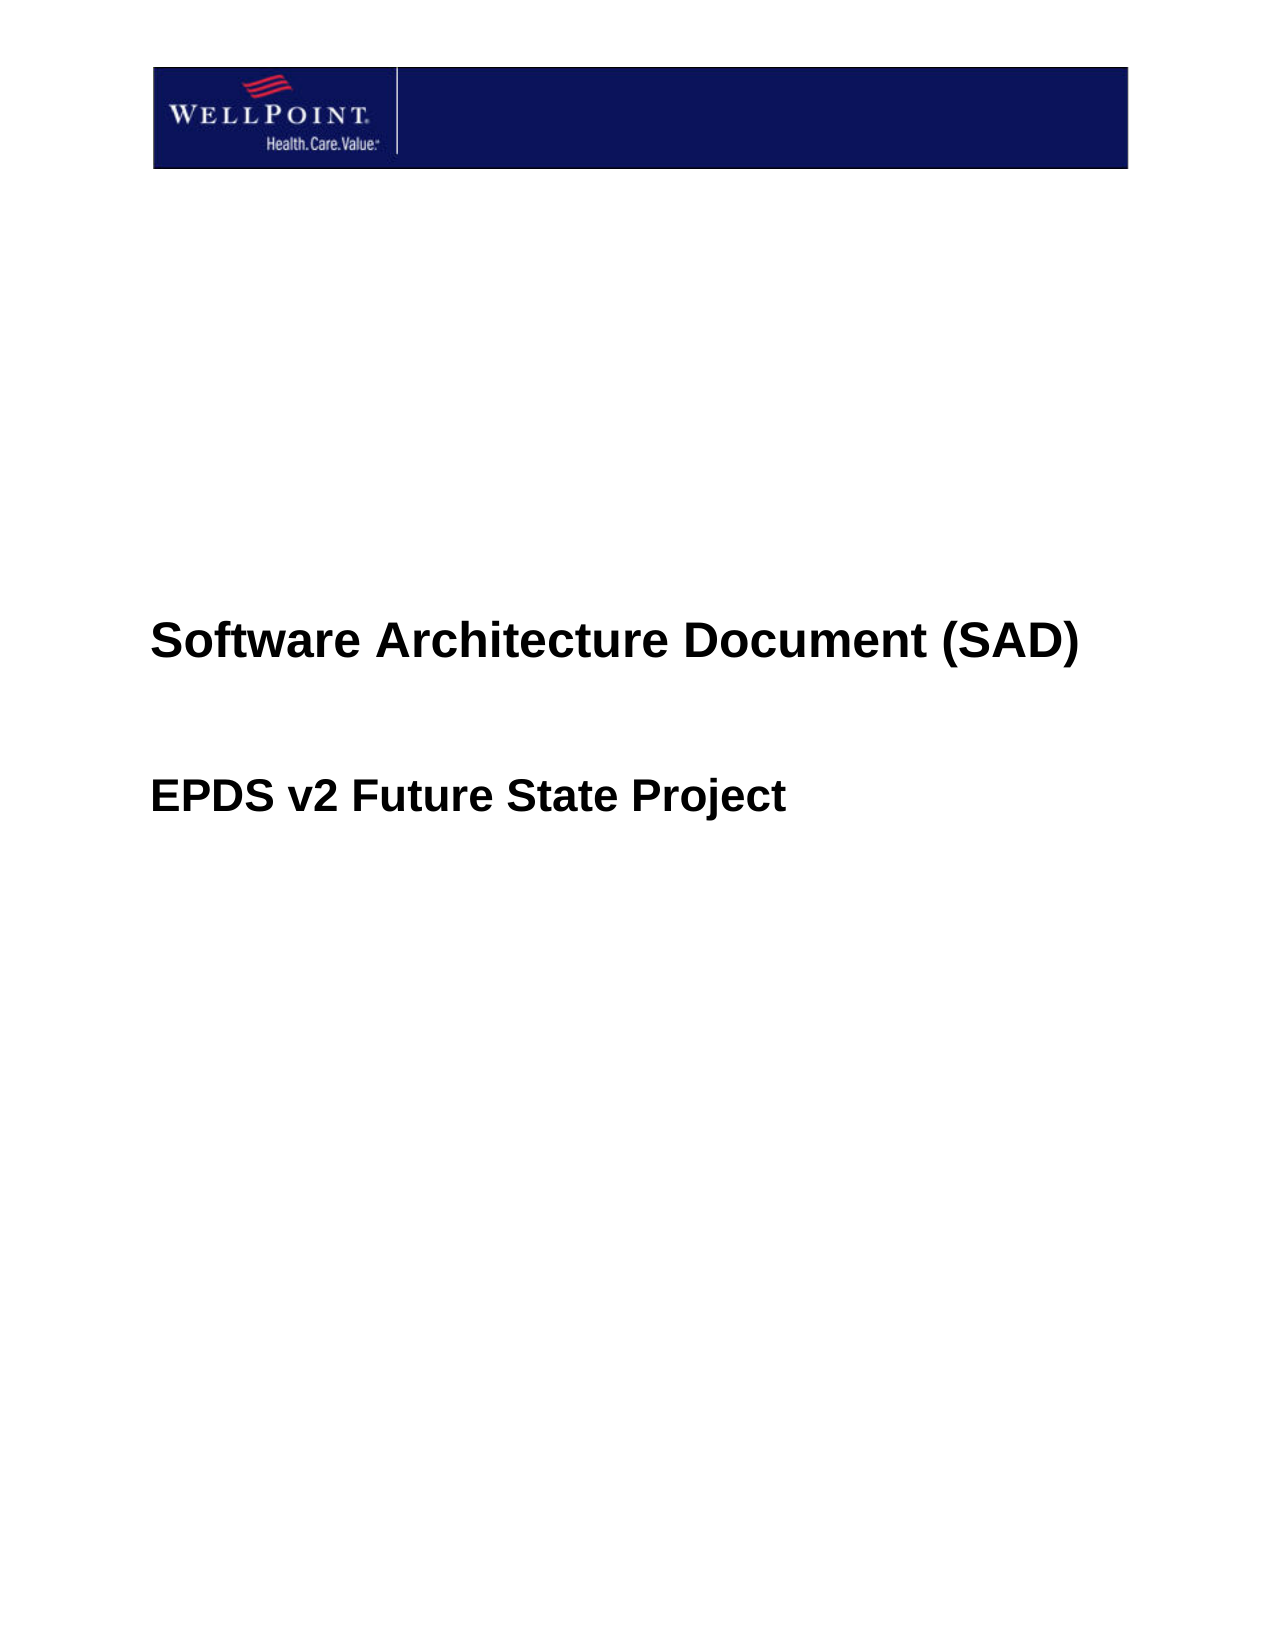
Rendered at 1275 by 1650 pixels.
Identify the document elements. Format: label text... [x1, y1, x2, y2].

picture [153, 67, 1129, 169]
text Software Architecture Document (SAD) [150, 611, 1125, 668]
text EPDS v2 Future State Project [150, 769, 1125, 822]
